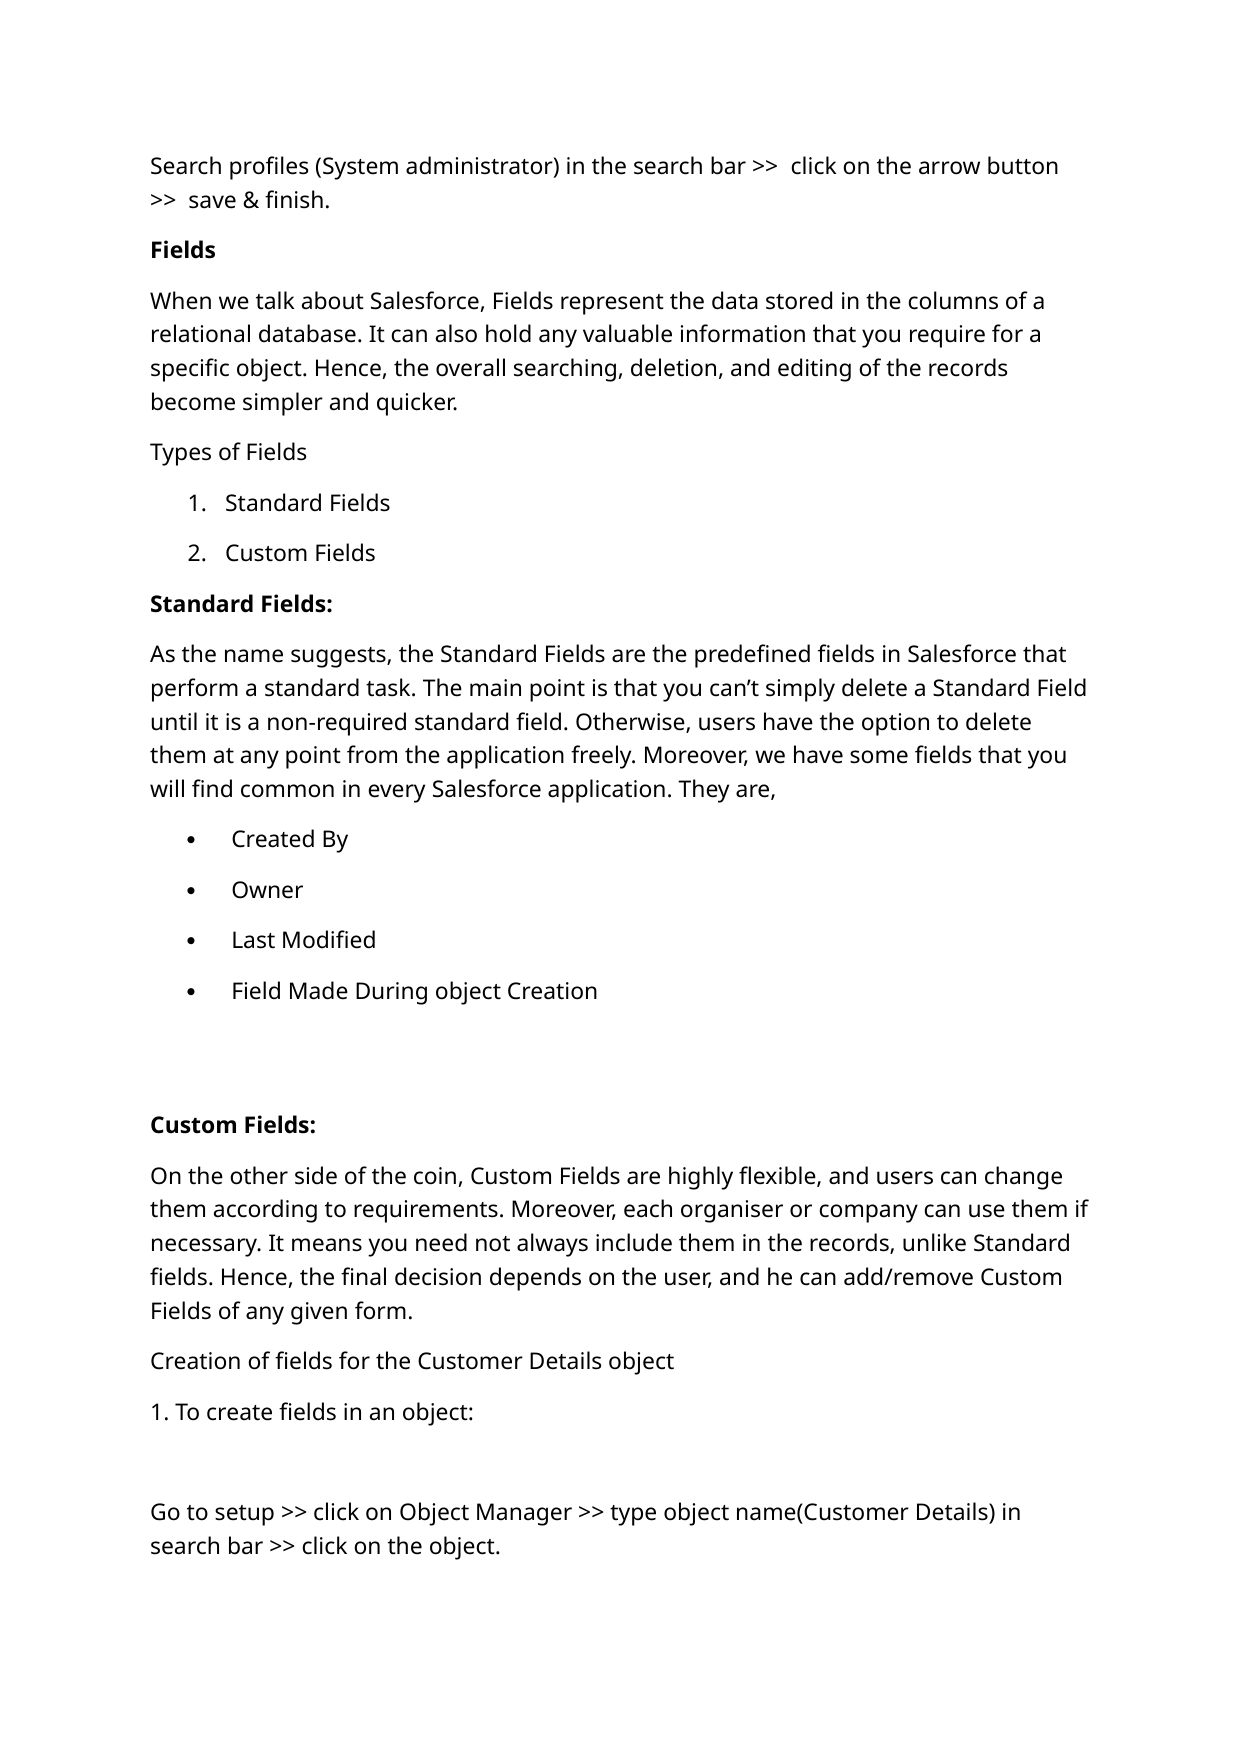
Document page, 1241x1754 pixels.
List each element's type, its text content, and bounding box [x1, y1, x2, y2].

list Custom Fields [187, 537, 1090, 568]
list Field Made During object Creation [187, 974, 1090, 1006]
text Search profiles (System administrator) in the search bar >> click on the arrow button >> save & finish. [150, 150, 1090, 215]
text Standard Fields: [150, 587, 1090, 619]
text 1. To create fields in an object: [150, 1395, 1090, 1427]
text As the name suggests, the Standard Fields are the predefined fields in Salesforce that perform a standard task. The main point is that you can’t simply delete a Standard Field until it is a non-required standard field. Otherwise, users have the option to delete them at any point from the application freely. Moreover, we have some fields that you will find common in every Salesforce application. They are, [150, 638, 1090, 804]
list Created By [187, 823, 1090, 854]
text Custom Fields: [150, 1109, 1090, 1140]
text On the other side of the coin, Custom Fields are highly flexible, and users can change them according to requirements. Moreover, each organiser or company can use them if necessary. It means you need not always include them in the records, unlike Standard fields. Hence, the final decision depends on the user, and he can add/remove Custom Fields of any given form. [150, 1159, 1090, 1326]
list Standard Fields [187, 487, 1090, 518]
text Go to setup >> click on Object Manager >> type object name(Customer Details) in search bar >> click on the object. [150, 1496, 1090, 1561]
text Creation of fields for the Customer Details object [150, 1345, 1090, 1376]
list Last Modified [187, 924, 1090, 955]
text Types of Fields [150, 436, 1090, 467]
text Fields [150, 234, 1090, 265]
list Owner [187, 874, 1090, 905]
text When we talk about Salesforce, Fields represent the data stored in the columns of a relational database. It can also hold any valuable information that you require for a specific object. Hence, the overall searching, deletion, and editing of the records become simpler and quicker. [150, 284, 1090, 417]
